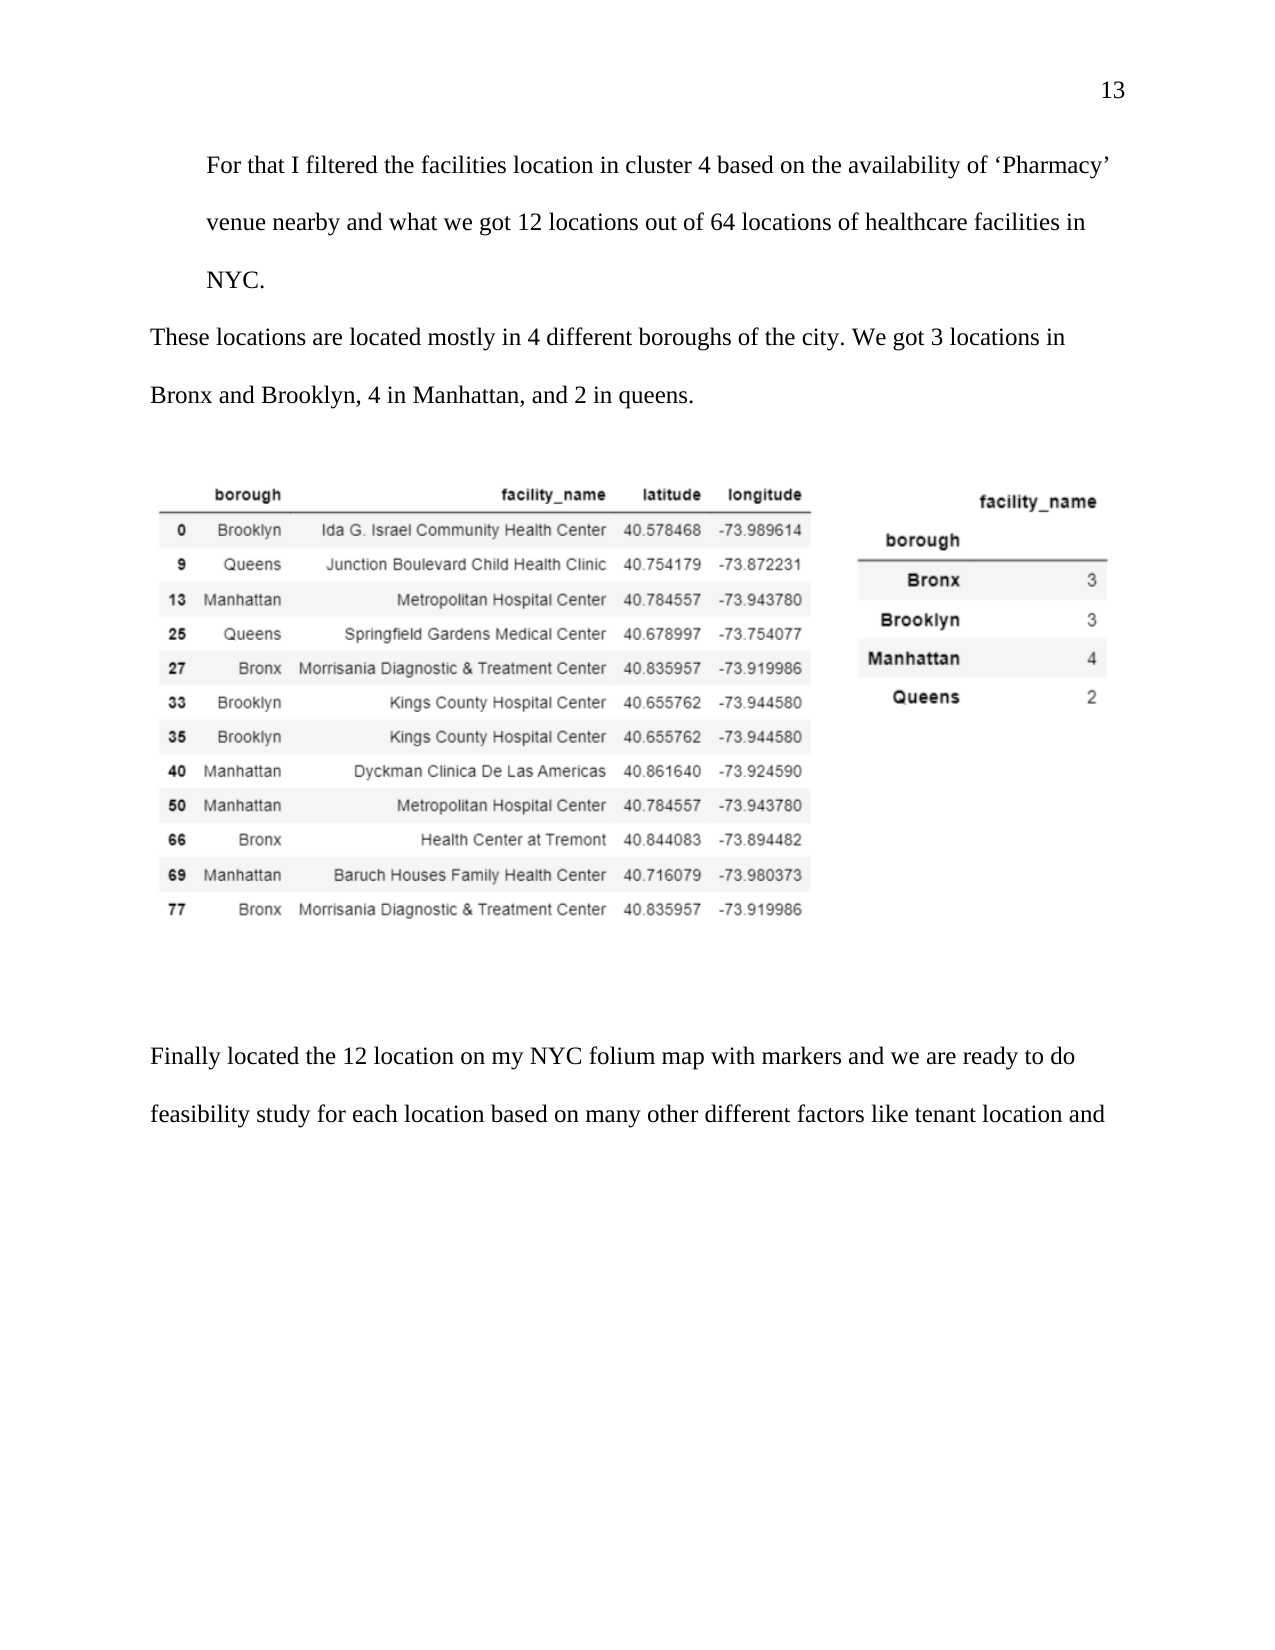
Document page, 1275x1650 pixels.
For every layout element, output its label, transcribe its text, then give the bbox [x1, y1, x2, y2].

picture [150, 480, 832, 926]
text Finally located the 12 location on my NYC folium map with markers and we are ready to do feasibility study for each location based on many other different factors like tenant location and price. [150, 1041, 1125, 1127]
text For that I filtered the facilities location in cluster 4 based on the availability of ‘Pharmacy’ venue nearby and what we got 12 locations out of 64 locations of healthcare facilities in NYC. [206, 150, 1125, 294]
picture [847, 485, 1125, 728]
text These locations are located mostly in 4 different boroughs of the city. We got 3 locations in Bronx and Brooklyn, 4 in Manhattan, and 2 in queens. [150, 322, 1125, 409]
